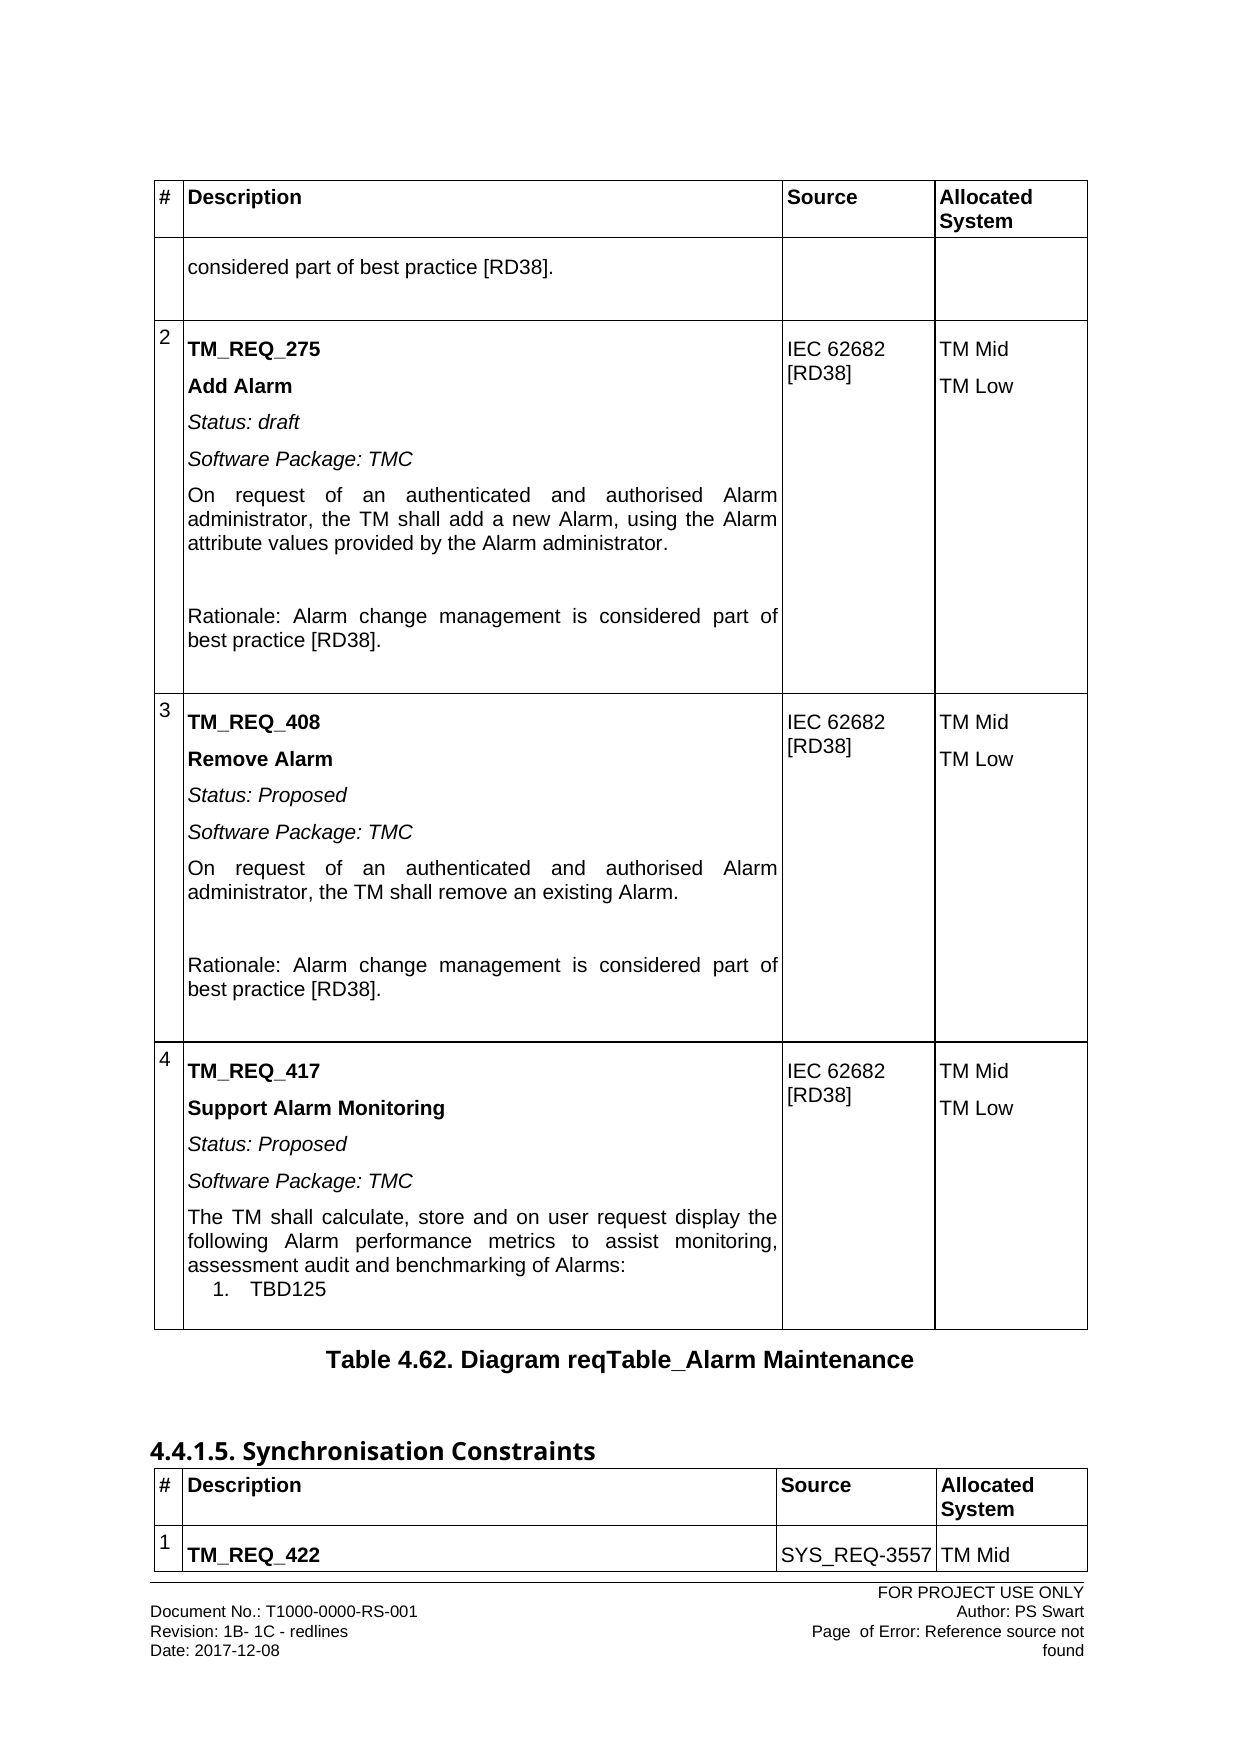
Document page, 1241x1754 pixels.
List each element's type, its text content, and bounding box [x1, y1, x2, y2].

text 4.4.1.5. Synchronisation Constraints [150, 1433, 1090, 1468]
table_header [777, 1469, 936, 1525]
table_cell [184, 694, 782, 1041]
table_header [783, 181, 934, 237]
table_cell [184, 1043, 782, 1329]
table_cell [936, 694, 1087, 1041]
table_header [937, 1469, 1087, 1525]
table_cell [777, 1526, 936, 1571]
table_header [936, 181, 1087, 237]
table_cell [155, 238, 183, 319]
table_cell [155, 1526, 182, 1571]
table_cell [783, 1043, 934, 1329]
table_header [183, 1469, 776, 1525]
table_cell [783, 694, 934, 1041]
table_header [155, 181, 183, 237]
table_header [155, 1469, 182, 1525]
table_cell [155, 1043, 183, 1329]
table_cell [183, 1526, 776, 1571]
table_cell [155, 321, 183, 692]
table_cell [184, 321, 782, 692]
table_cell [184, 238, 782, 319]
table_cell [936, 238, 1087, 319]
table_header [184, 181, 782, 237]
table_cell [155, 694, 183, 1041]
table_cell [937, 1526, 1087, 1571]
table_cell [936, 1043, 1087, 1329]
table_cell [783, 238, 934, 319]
text Table 4.62. Diagram reqTable_Alarm Maintenance [150, 1345, 1090, 1374]
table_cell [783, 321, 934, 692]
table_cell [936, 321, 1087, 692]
